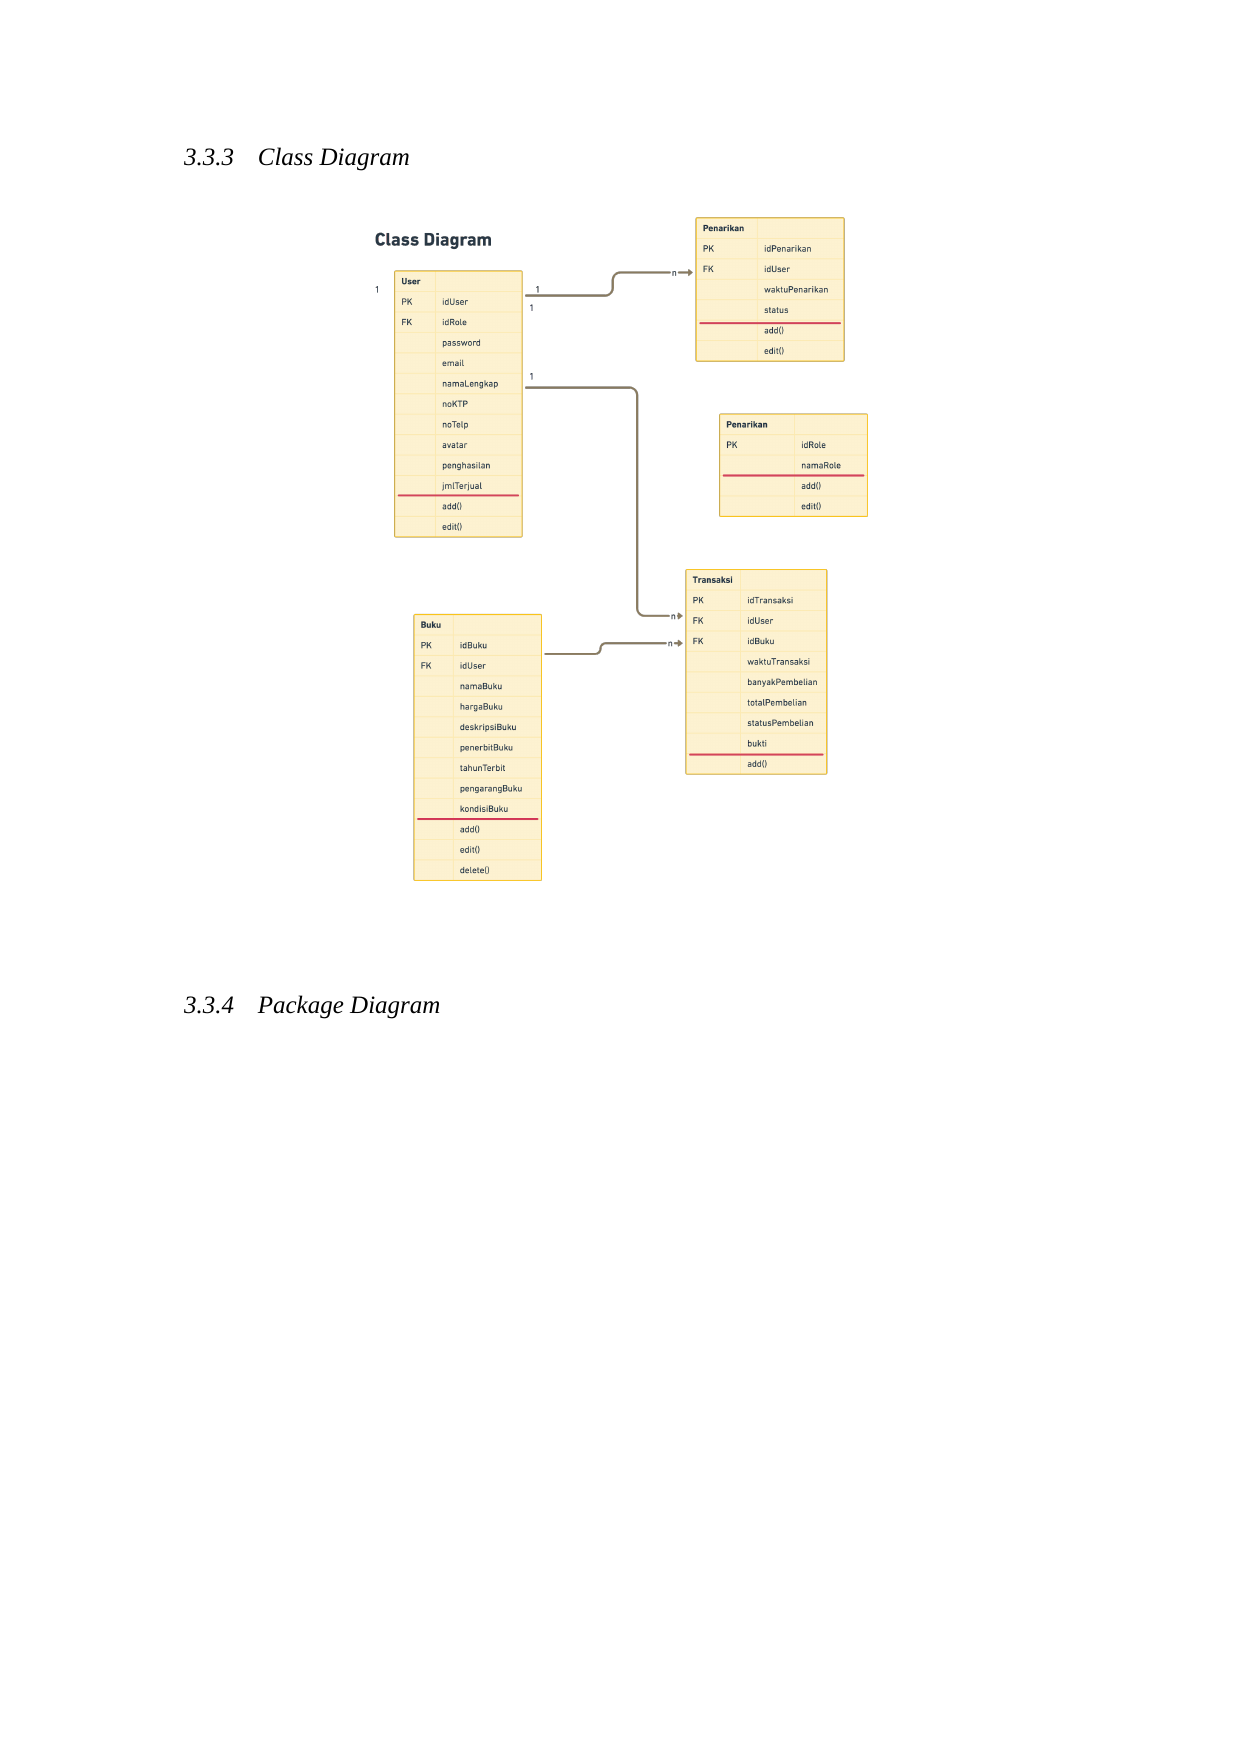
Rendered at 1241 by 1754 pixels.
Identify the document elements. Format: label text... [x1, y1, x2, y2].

list Class Diagram [184, 142, 1103, 170]
list Package Diagram [184, 991, 1103, 1019]
picture [362, 206, 880, 893]
